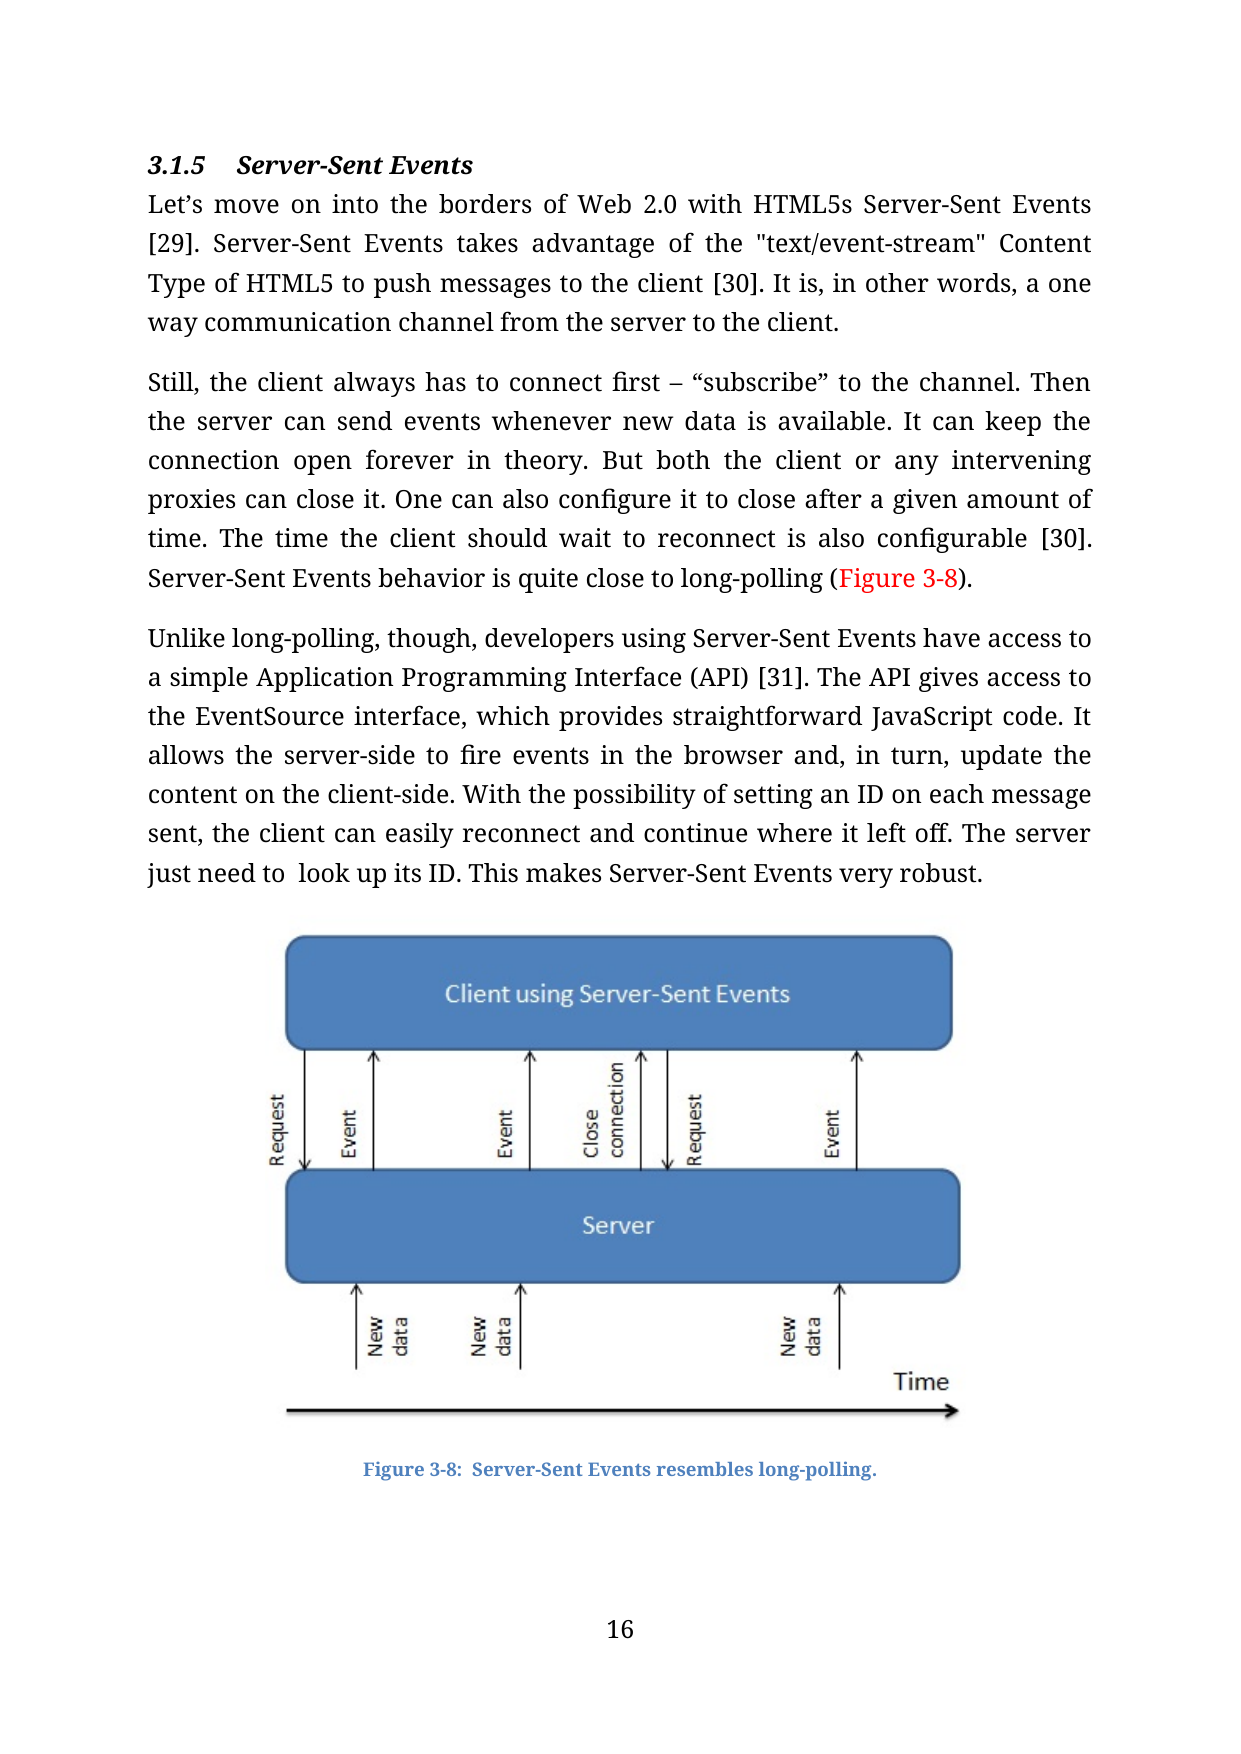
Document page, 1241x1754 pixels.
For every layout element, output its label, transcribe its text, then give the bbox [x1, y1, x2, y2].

subtitle Server-Sent Events [148, 148, 1092, 182]
picture [265, 915, 975, 1431]
text Unlike long-polling, though, developers using Server-Sent Events have access to a simple Application Programming Interface (API) [31]. The API gives access to the EventSource interface, which provides straightforward JavaScript code. It allows the server-side to fire events in the browser and, in turn, update the content on the client-side. With the possibility of setting an ID on each message sent, the client can easily reconnect and continue where it left off. The server just need to look up its ID. This makes Server-Sent Events very robust. [148, 620, 1092, 889]
text Let’s move on into the borders of Web 2.0 with HTML5s Server-Sent Events [29]. Server-Sent Events takes advantage of the "text/event-stream" Content Type of HTML5 to push messages to the client [30]. It is, in other words, a one way communication channel from the server to the client. [148, 187, 1092, 338]
